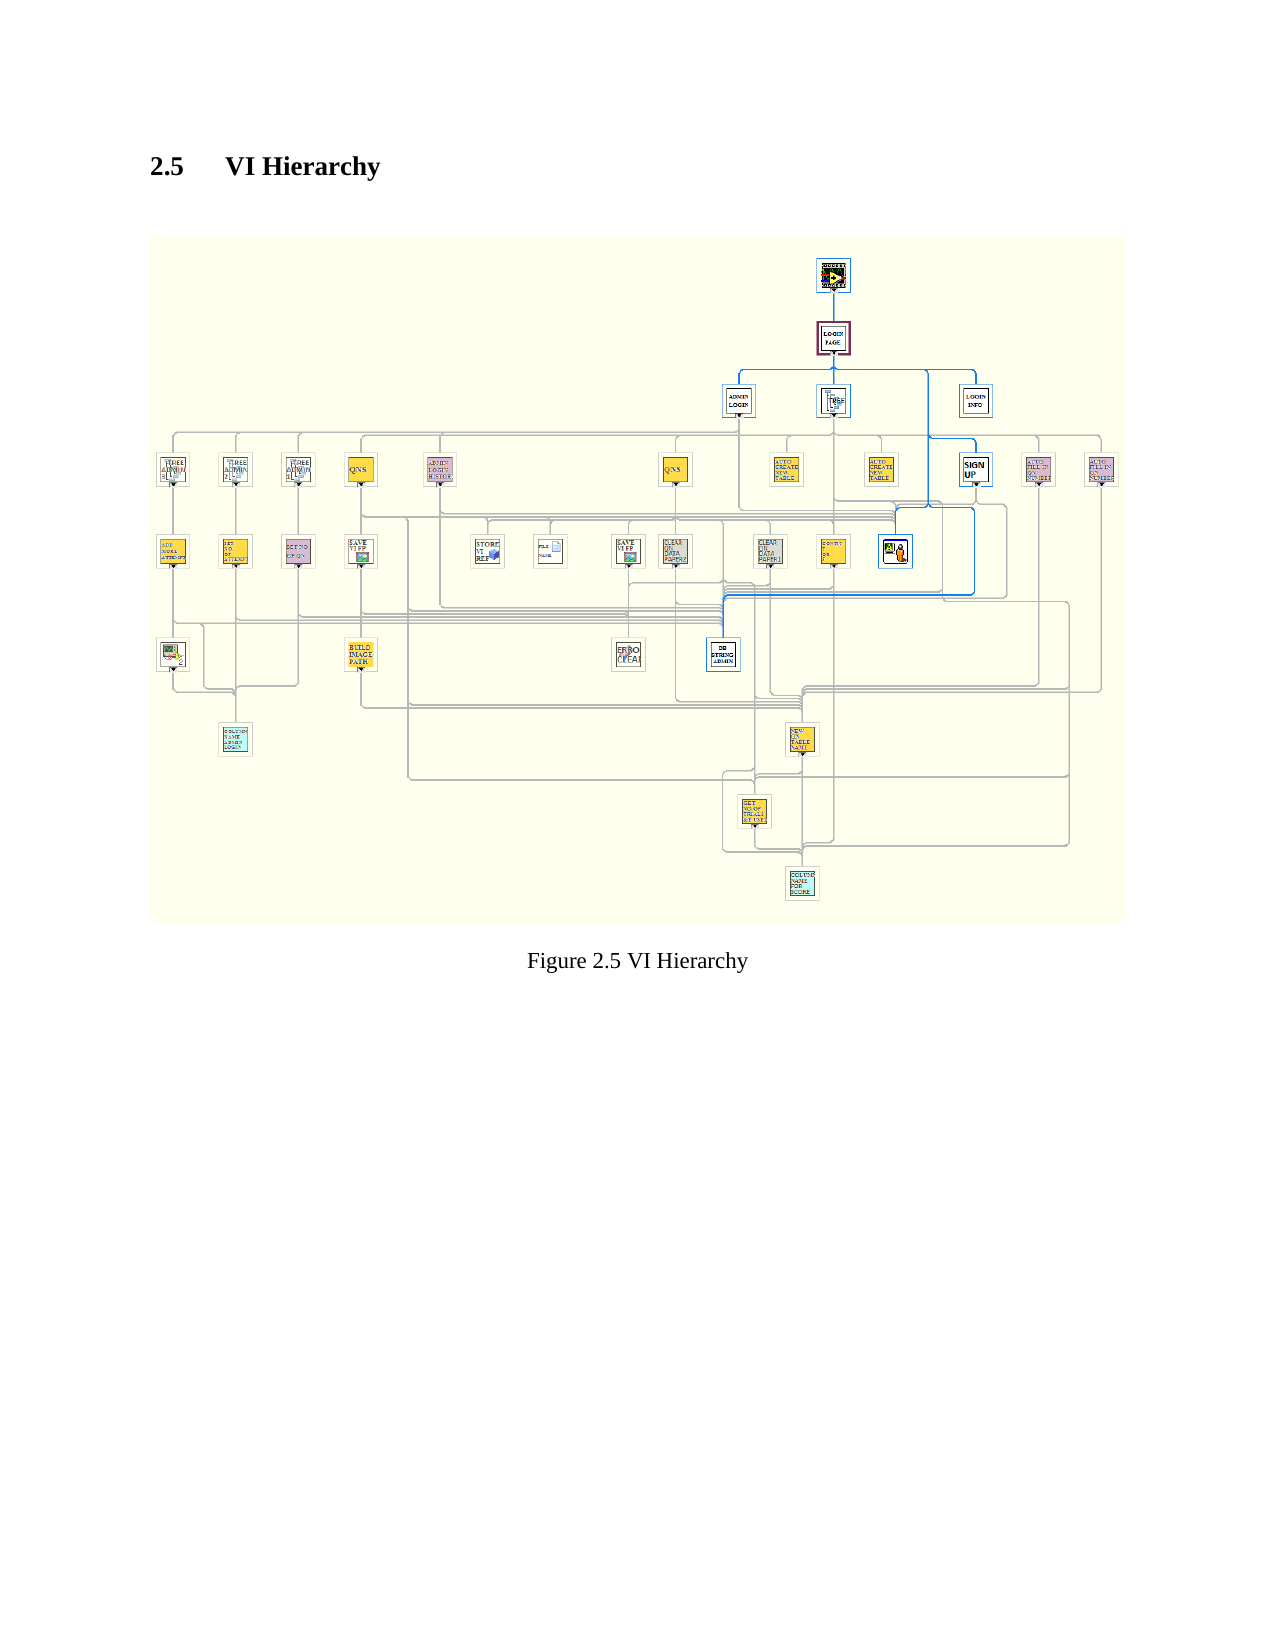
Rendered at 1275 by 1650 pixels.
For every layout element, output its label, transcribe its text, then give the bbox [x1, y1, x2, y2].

picture [150, 236, 1125, 923]
text Figure 2.5 VI Hierarchy [150, 947, 1125, 973]
subtitle 2.5 VI Hierarchy [150, 150, 1125, 181]
